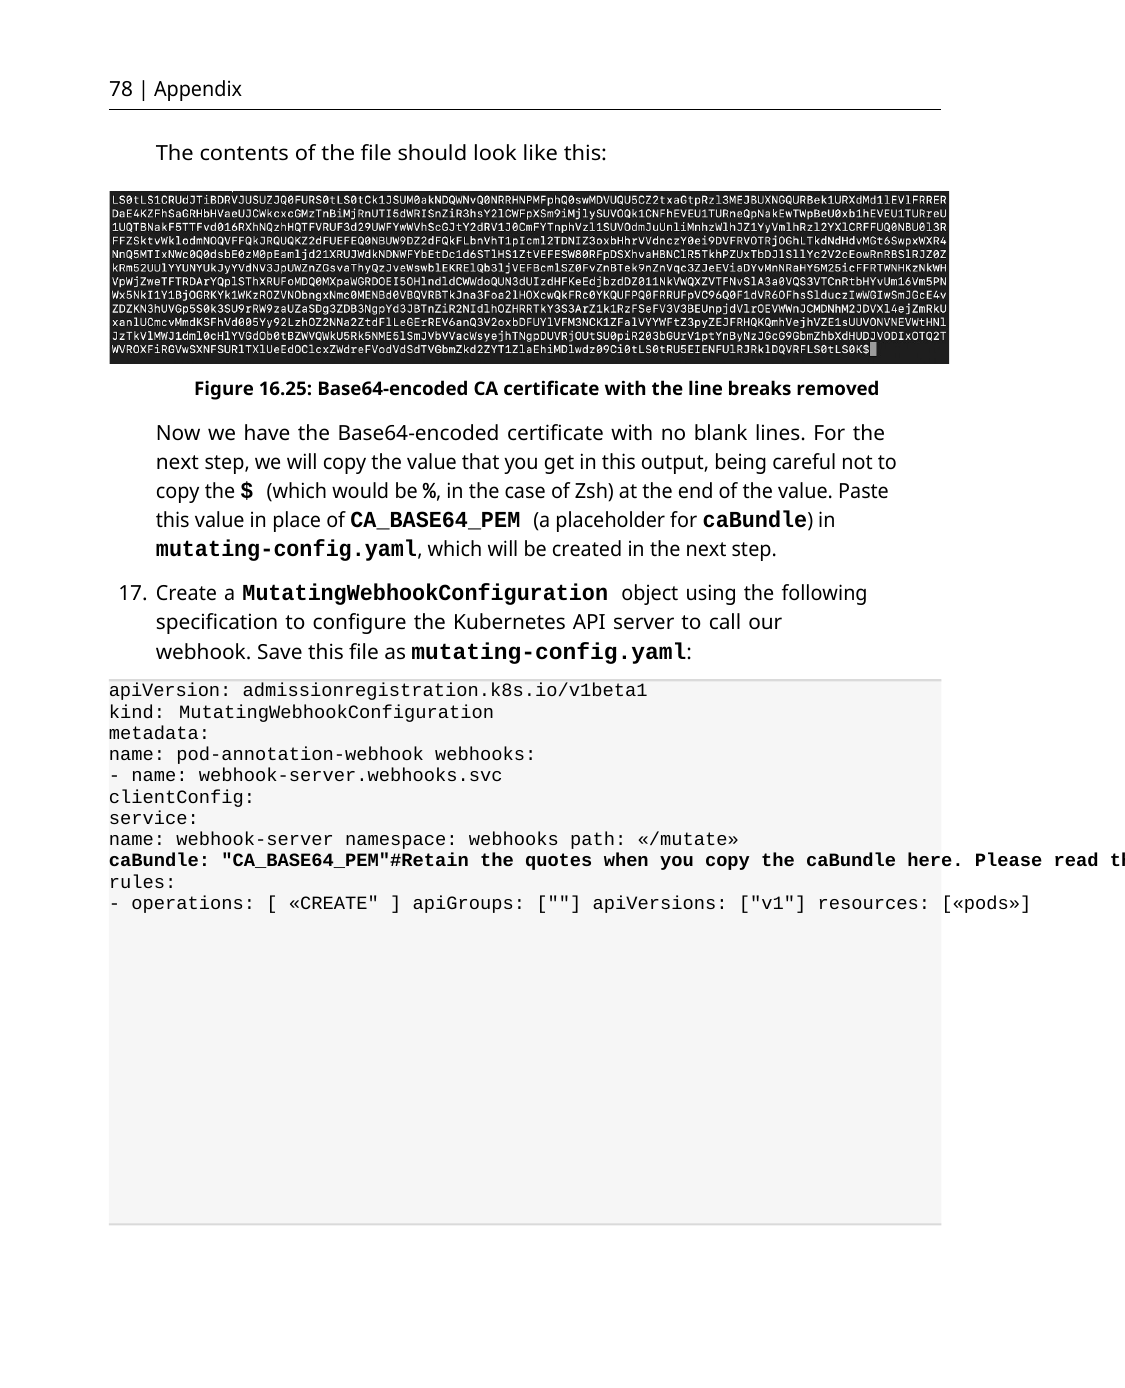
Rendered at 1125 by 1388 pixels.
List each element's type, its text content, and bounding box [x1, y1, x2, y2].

text The contents of the file should look like this: [156, 138, 1029, 167]
text Now we have the Base64-encoded certificate with no blank lines. For the next step, we will copy the value that you get in this output, being careful not to copy the $ (which would be %, in the case of Zsh) at the end of the value. Paste this value in place of CA_BASE64_PEM (a placeholder for caBundle) in mutating-config.yaml, which will be created in the next step. [156, 417, 914, 563]
picture [109, 191, 950, 364]
list Create a MutatingWebhookConfiguration object using the following specification to configure the Kubernetes API server to call our webhook. Save this file as mutating-config.yaml: [118, 578, 881, 666]
